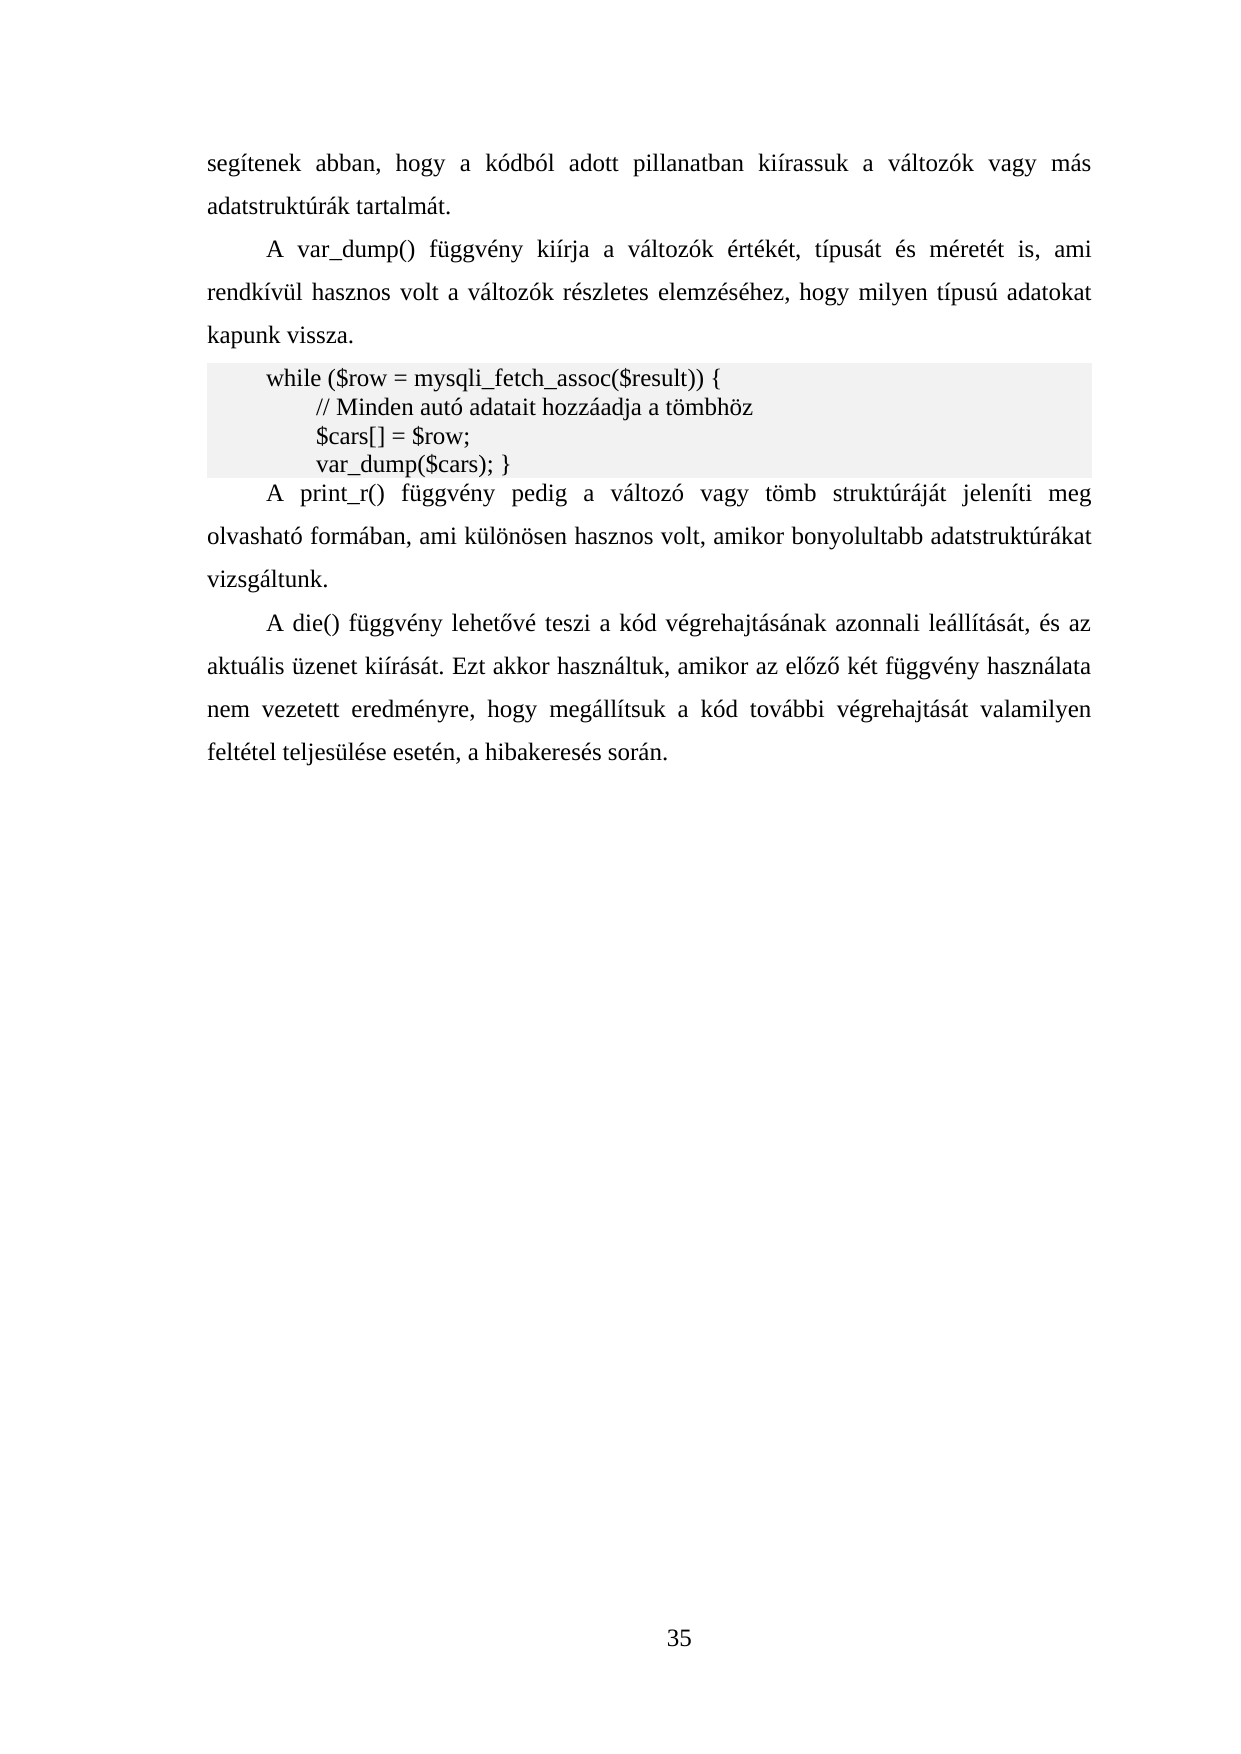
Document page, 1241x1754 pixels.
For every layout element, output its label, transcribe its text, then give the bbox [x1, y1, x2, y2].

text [207, 148, 1092, 219]
text // Minden autó adatait hozzáadja a tömbhöz [207, 392, 1092, 421]
text $cars[] = $row; [207, 421, 1092, 449]
text var_dump($cars); } [207, 449, 1092, 478]
text A print_r() függvény pedig a változó vagy tömb struktúráját jeleníti meg olvasható formában, ami különösen hasznos volt, amikor bonyolultabb adatstruktúrákat vizsgáltunk. [207, 478, 1092, 593]
text while ($row = mysqli_fetch_assoc($result)) { [207, 363, 1092, 392]
text A var_dump() függvény kiírja a változók értékét, típusát és méretét is, ami rendkívül hasznos volt a változók részletes elemzéséhez, hogy milyen típusú adatokat kapunk vissza. [207, 234, 1092, 349]
text A die() függvény lehetővé teszi a kód végrehajtásának azonnali leállítását, és az aktuális üzenet kiírását. Ezt akkor használtuk, amikor az előző két függvény használata nem vezetett eredményre, hogy megállítsuk a kód további végrehajtását valamilyen feltétel teljesülése esetén, a hibakeresés során. [207, 608, 1092, 766]
